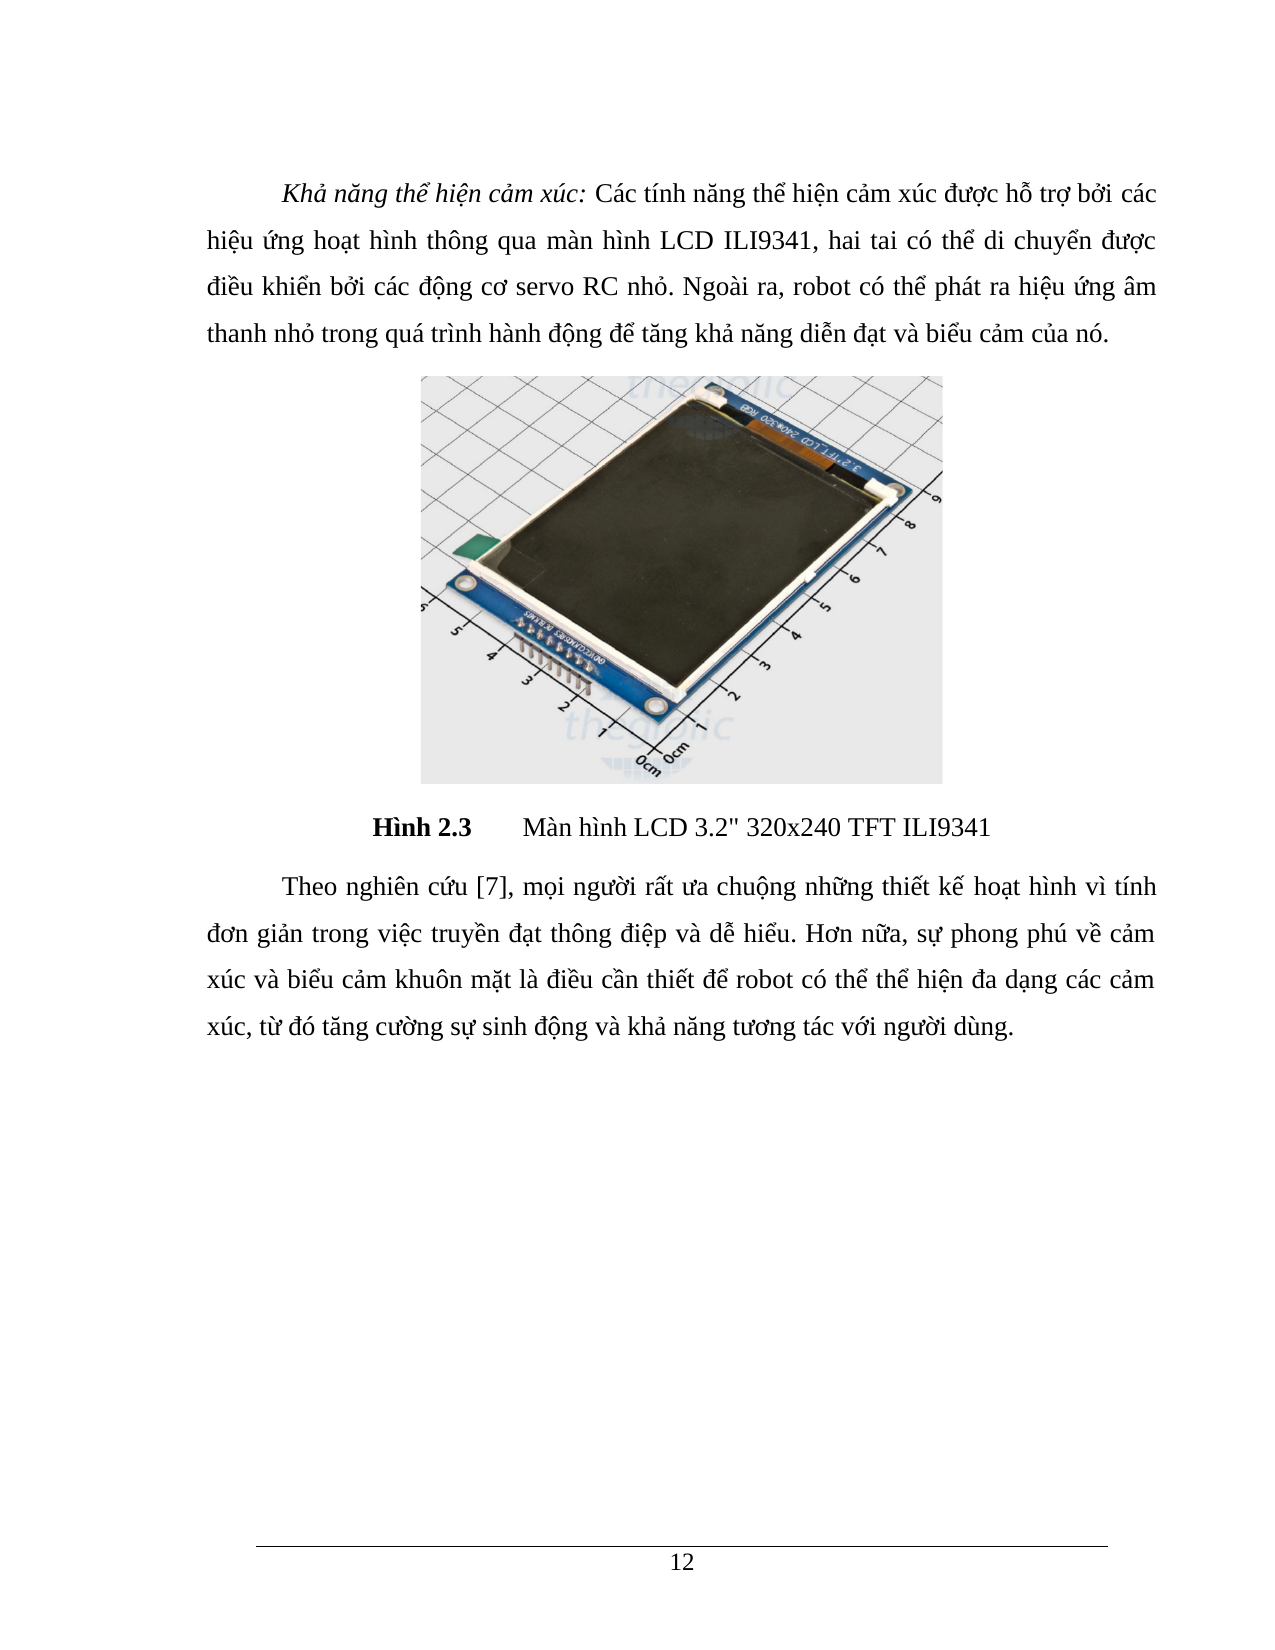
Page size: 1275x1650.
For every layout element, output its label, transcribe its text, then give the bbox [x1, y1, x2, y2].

picture [420, 376, 943, 784]
text Khả năng thể hiện cảm xúc: Các tính năng thể hiện cảm xúc được hỗ trợ bởi các hiệu ứng hoạt hình thông qua màn hình LCD ILI9341, hai tai có thể di chuyển được điều khiển bởi các động cơ servo RC nhỏ. Ngoài ra, robot có thể phát ra hiệu ứng âm thanh nhỏ trong quá trình hành động để tăng khả năng diễn đạt và biểu cảm của nó. [207, 177, 1157, 348]
text Theo nghiên cứu [7], mọi người rất ưa chuộng những thiết kế hoạt hình vì tính đơn giản trong việc truyền đạt thông điệp và dễ hiểu. Hơn nữa, sự phong phú về cảm xúc và biểu cảm khuôn mặt là điều cần thiết để robot có thể thể hiện đa dạng các cảm xúc, từ đó tăng cường sự sinh động và khả năng tương tác với người dùng. [207, 870, 1157, 1041]
list Màn hình LCD 3.2" 320x240 TFT ILI9341 [207, 811, 1157, 842]
